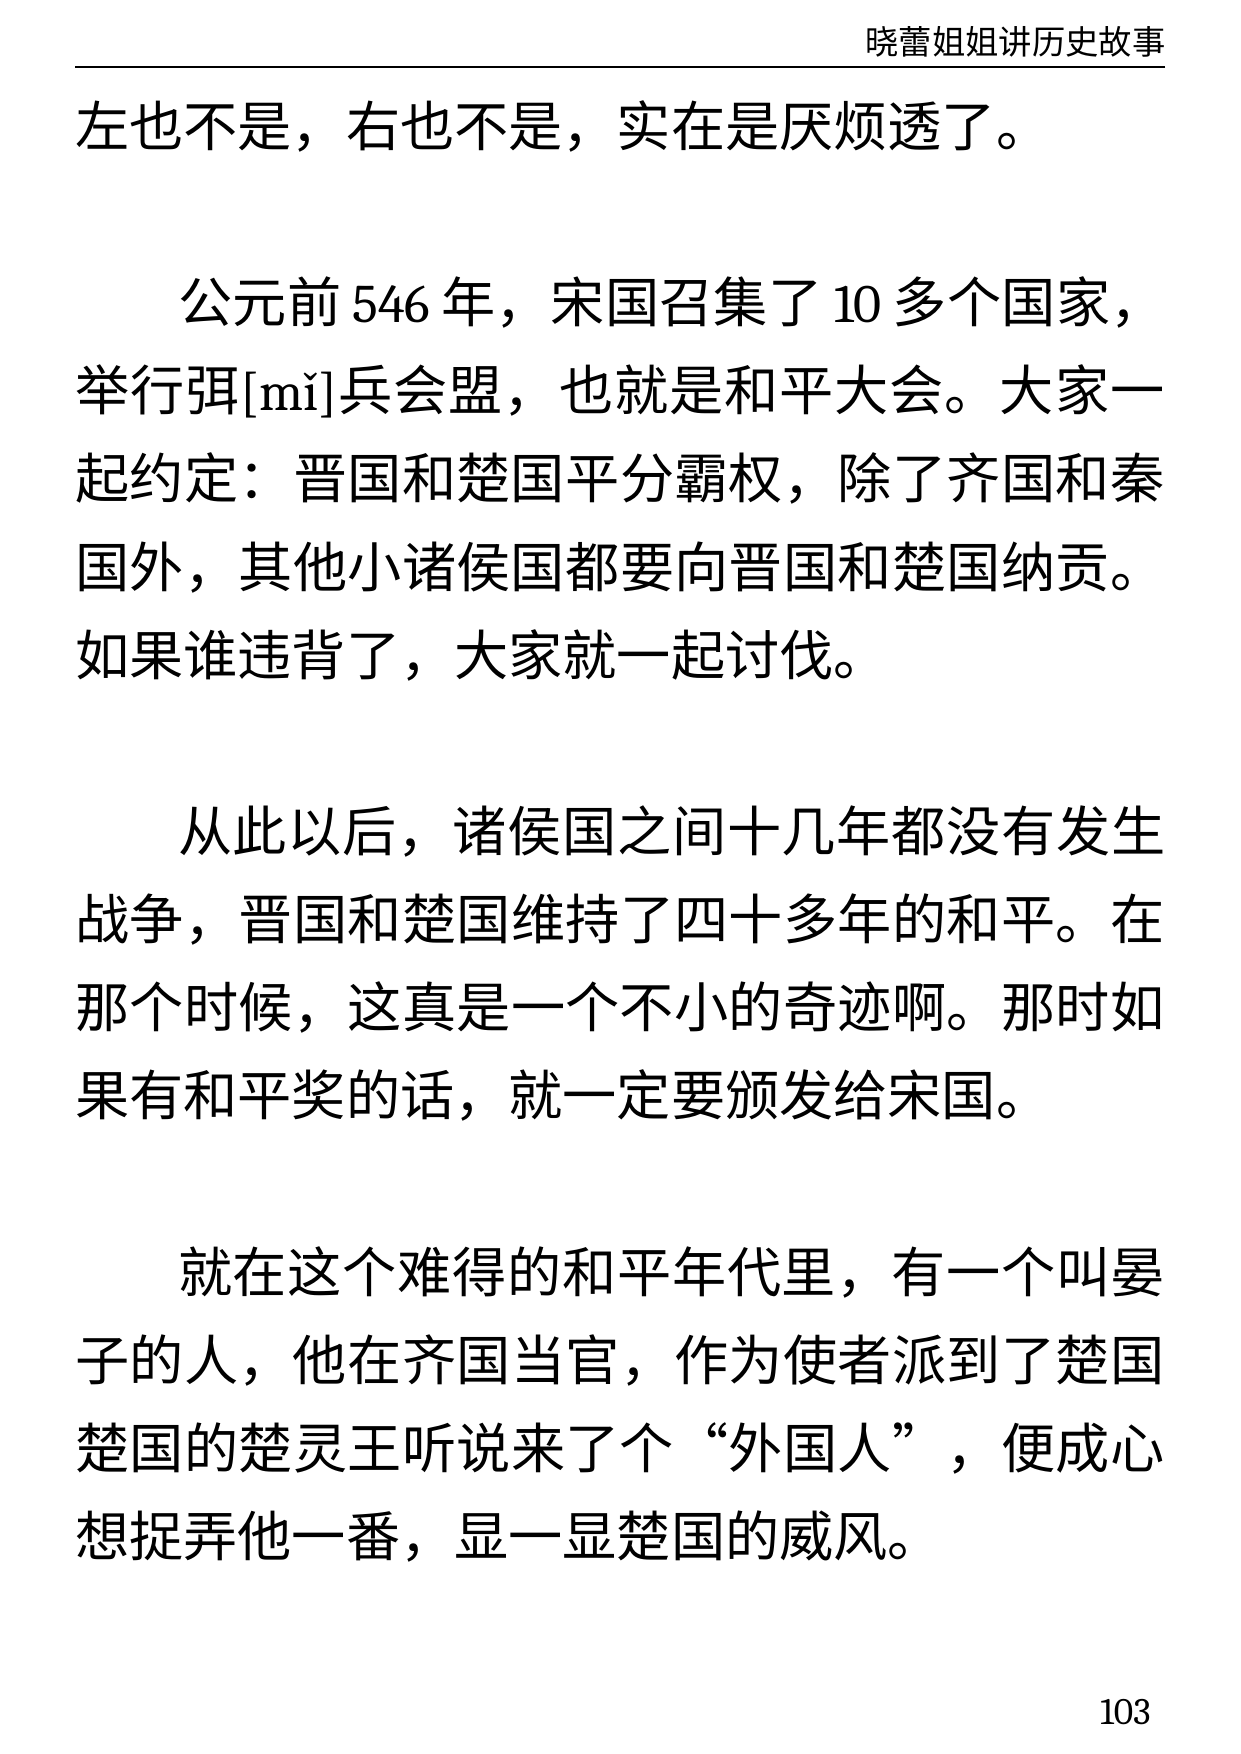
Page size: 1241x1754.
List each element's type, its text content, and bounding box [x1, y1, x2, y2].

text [75, 79, 1165, 167]
text 公元前546年，宋国召集了10多个国家，举行弭[mǐ]兵会盟，也就是和平大会。大家一起约定：晋国和楚国平分霸权，除了齐国和秦国外，其他小诸侯国都要向晋国和楚国纳贡。如果谁违背了，大家就一起讨伐。 [75, 255, 1165, 696]
text 就在这个难得的和平年代里，有一个叫晏子的人，他在齐国当官，作为使者派到了楚国。楚国的楚灵王听说来了个“外国人”，便成心想捉弄他一番，显一显楚国的威风。 [75, 1224, 1165, 1577]
text 从此以后，诸侯国之间十几年都没有发生战争，晋国和楚国维持了四十多年的和平。在那个时候，这真是一个不小的奇迹啊。那时如果有和平奖的话，就一定要颁发给宋国。 [75, 784, 1165, 1136]
